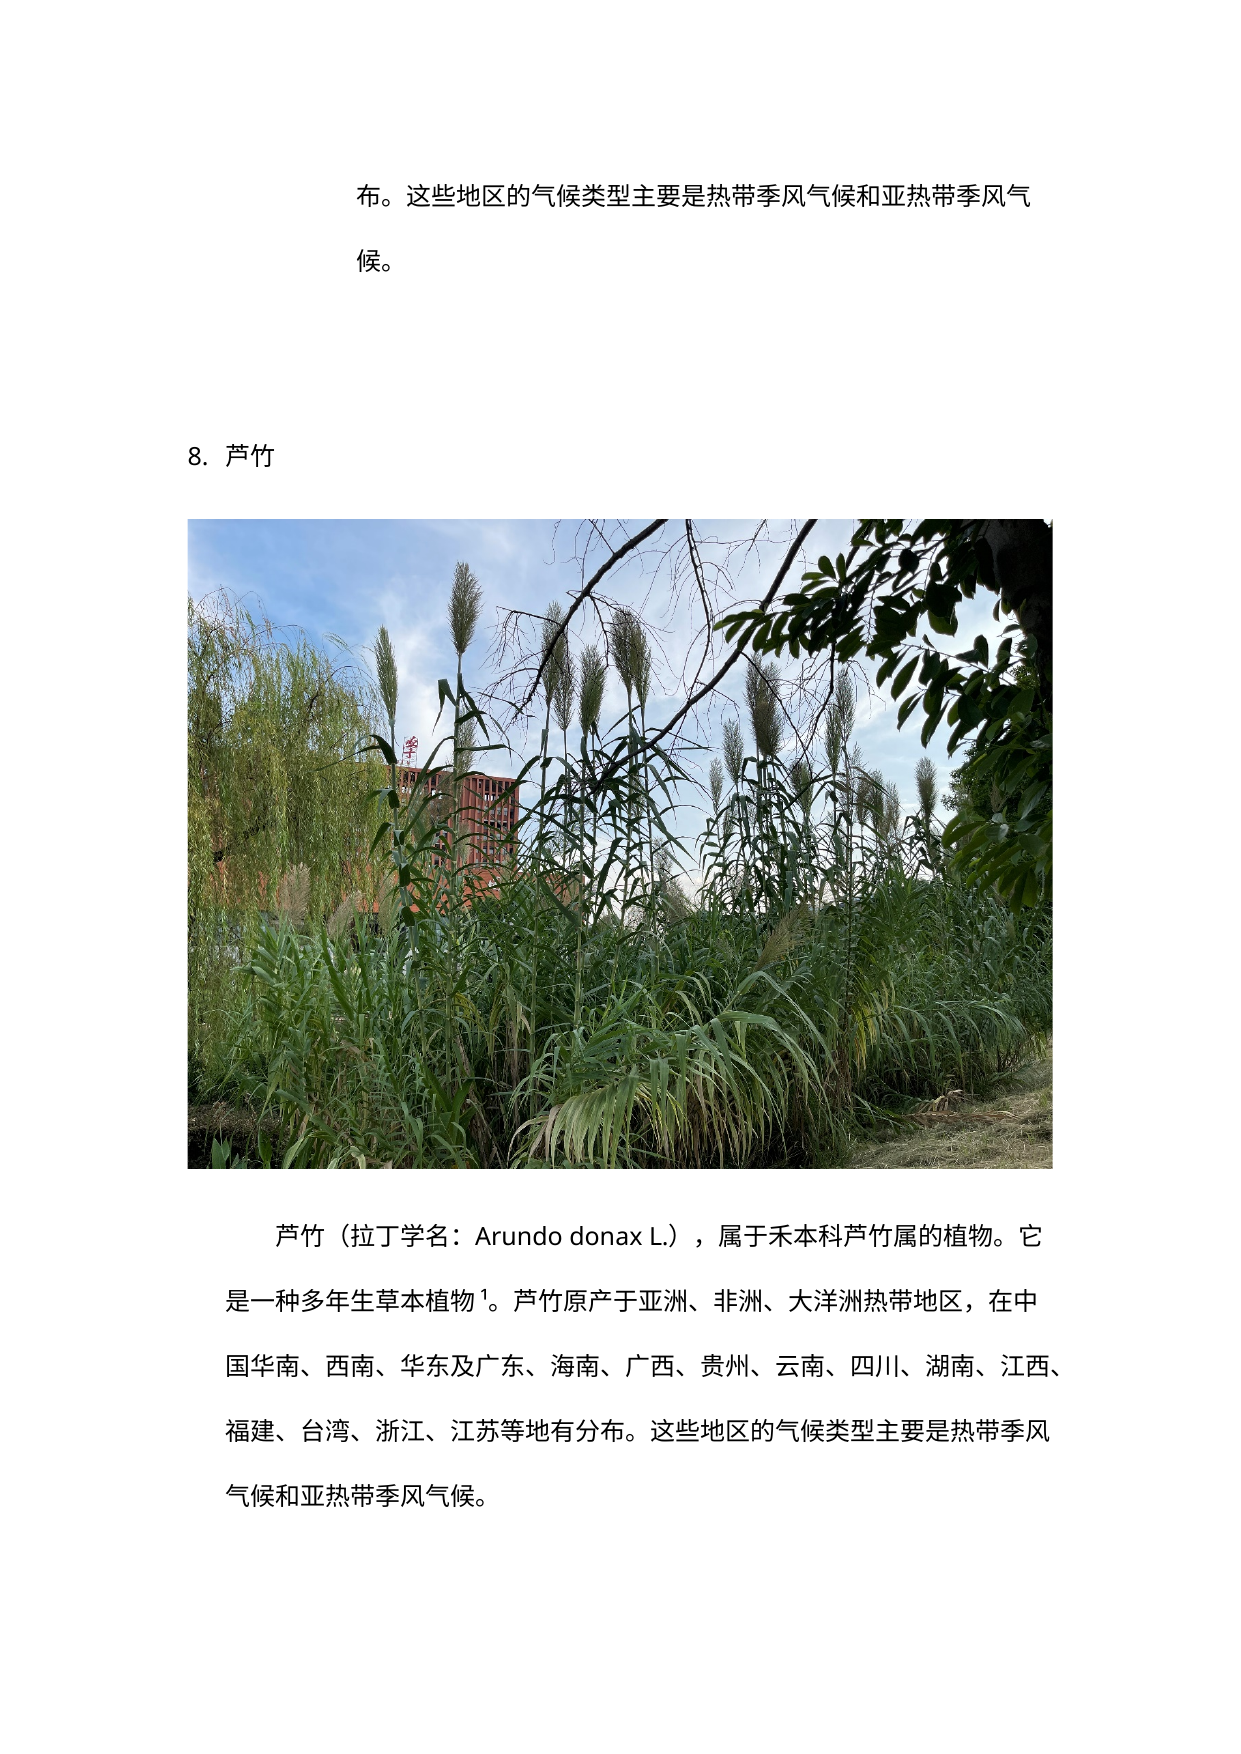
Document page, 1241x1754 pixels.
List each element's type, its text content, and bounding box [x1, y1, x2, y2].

picture [187, 519, 1053, 1169]
list 肾蕨（拉丁学名：Nephrolepis cordifolia (L.) C. Presl），属于水龙骨目肾蕨科肾蕨属的植物。它是一种多年生草本植物。肾蕨原产于热带和亚热带地区，中国东南各省均有分布。这些地区的气候类型主要是热带季风气候和亚热带季风气候。 [356, 162, 1053, 292]
list 芦竹 [187, 422, 1053, 487]
list 芦竹（拉丁学名：Arundo donax L.），属于禾本科芦竹属的植物。它是一种多年生草本植物¹。芦竹原产于亚洲、非洲、大洋洲热带地区，在中国华南、西南、华东及广东、海南、广西、贵州、云南、四川、湖南、江西、福建、台湾、浙江、江苏等地有分布。这些地区的气候类型主要是热带季风气候和亚热带季风气候。 [225, 1202, 1053, 1527]
